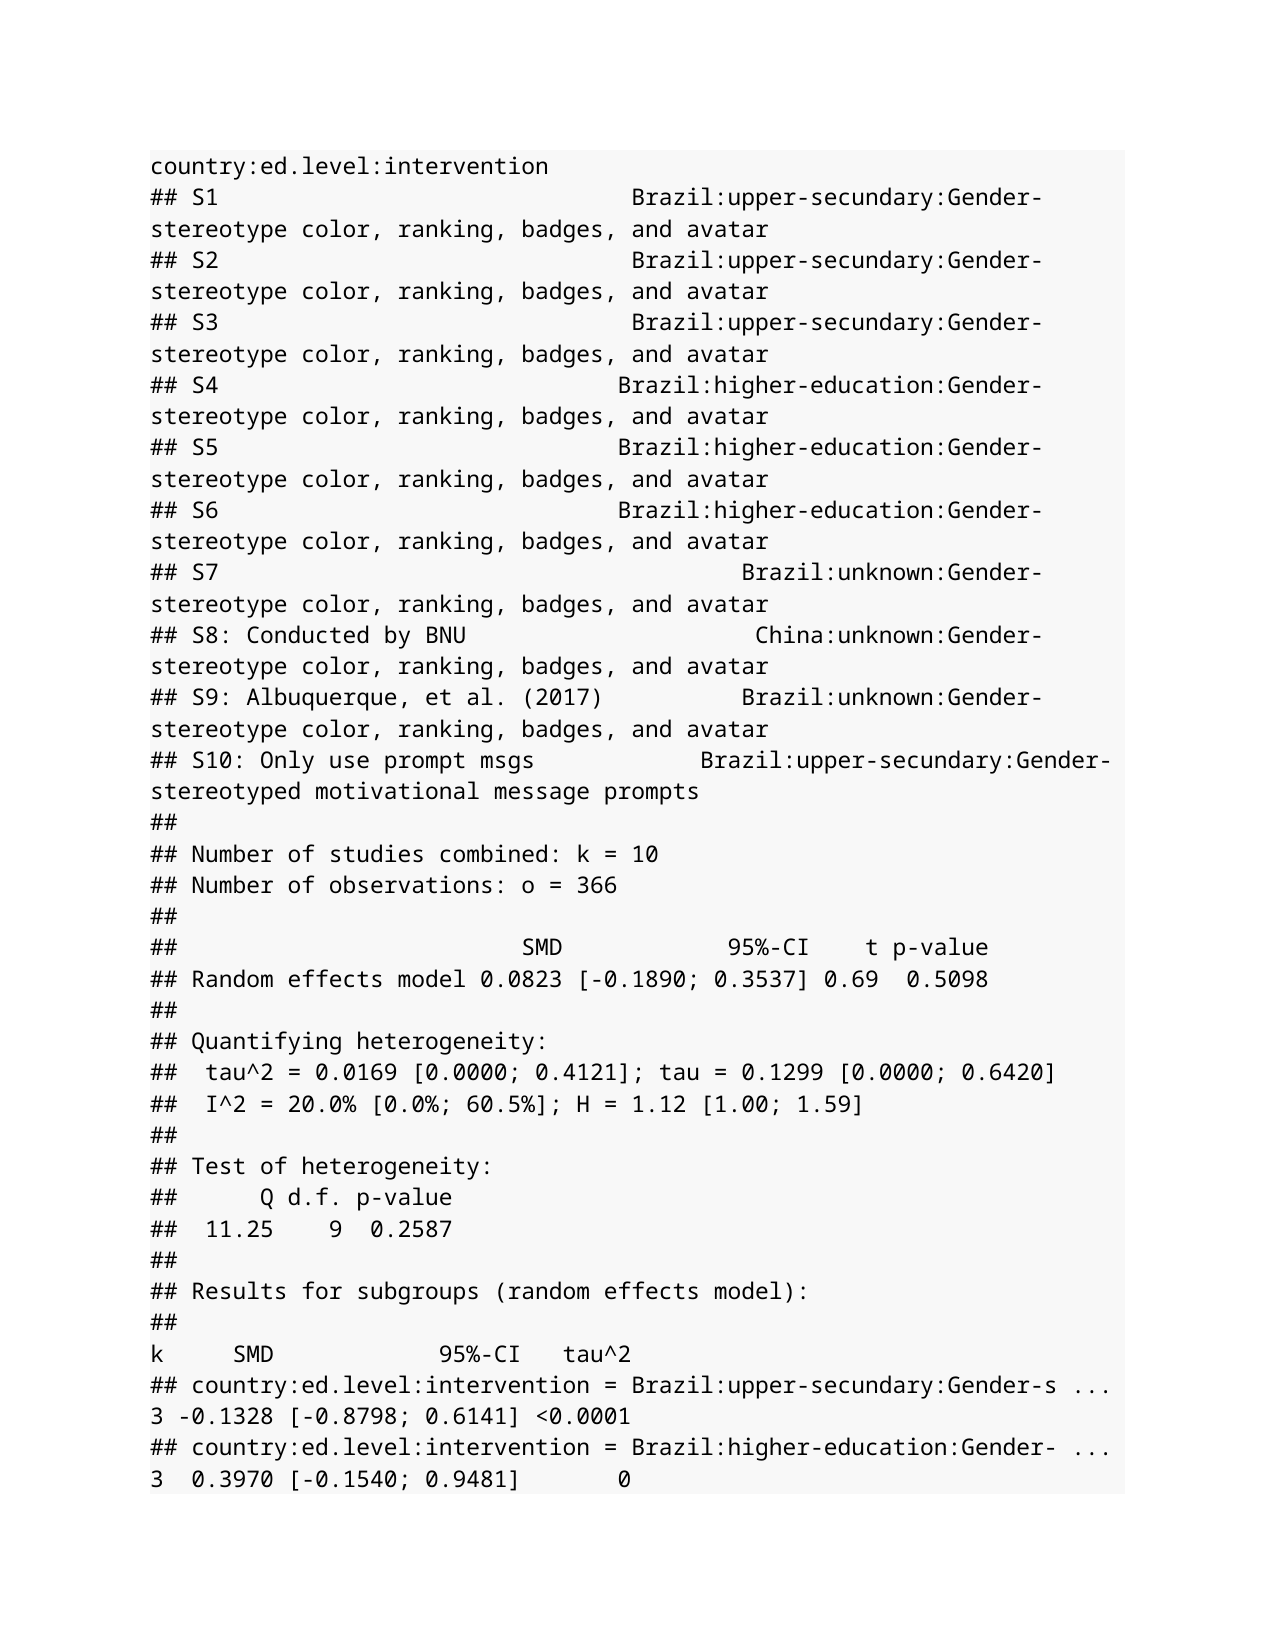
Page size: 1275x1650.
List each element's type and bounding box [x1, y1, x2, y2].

text [150, 150, 1125, 1494]
